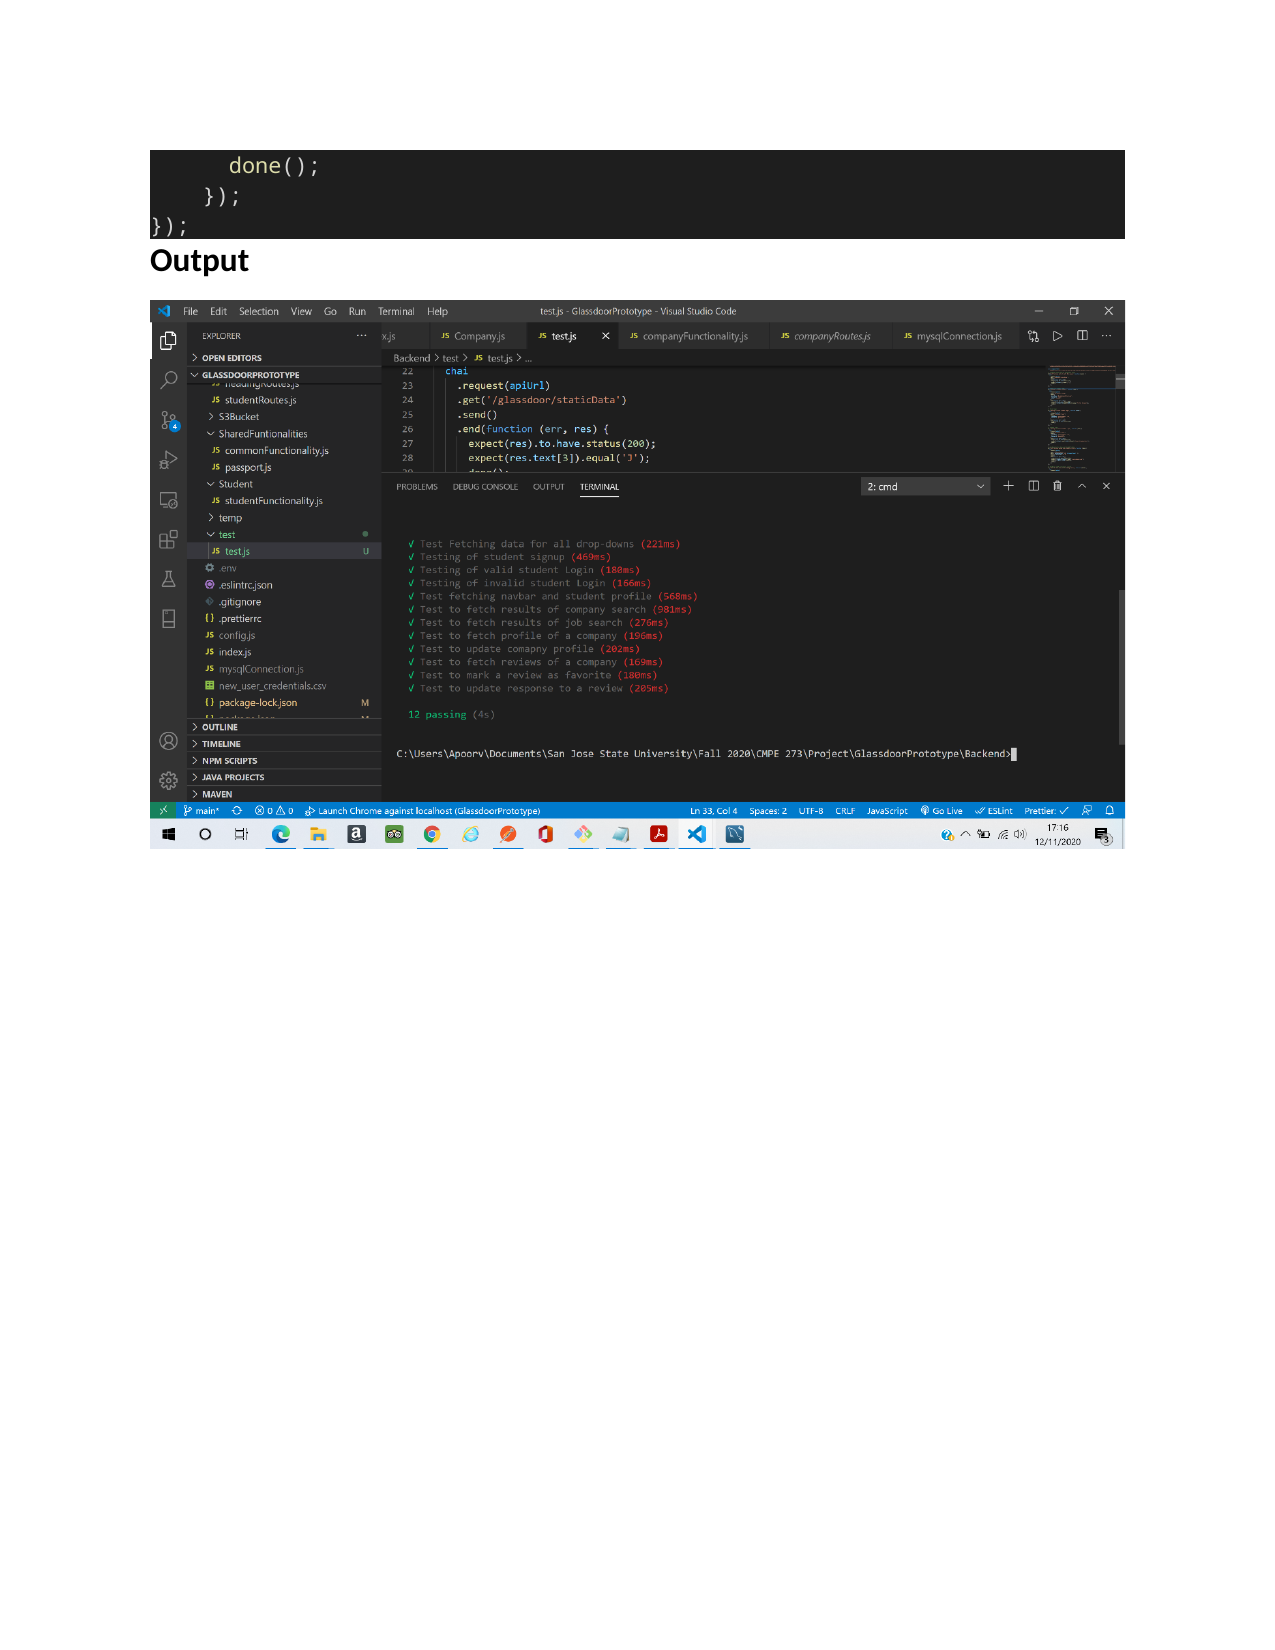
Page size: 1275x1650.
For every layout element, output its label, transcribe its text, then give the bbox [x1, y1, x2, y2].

text Output [150, 239, 1125, 280]
picture [150, 300, 1125, 849]
text done(); [150, 150, 1125, 180]
text }); [150, 209, 1125, 239]
text }); [150, 180, 1125, 209]
